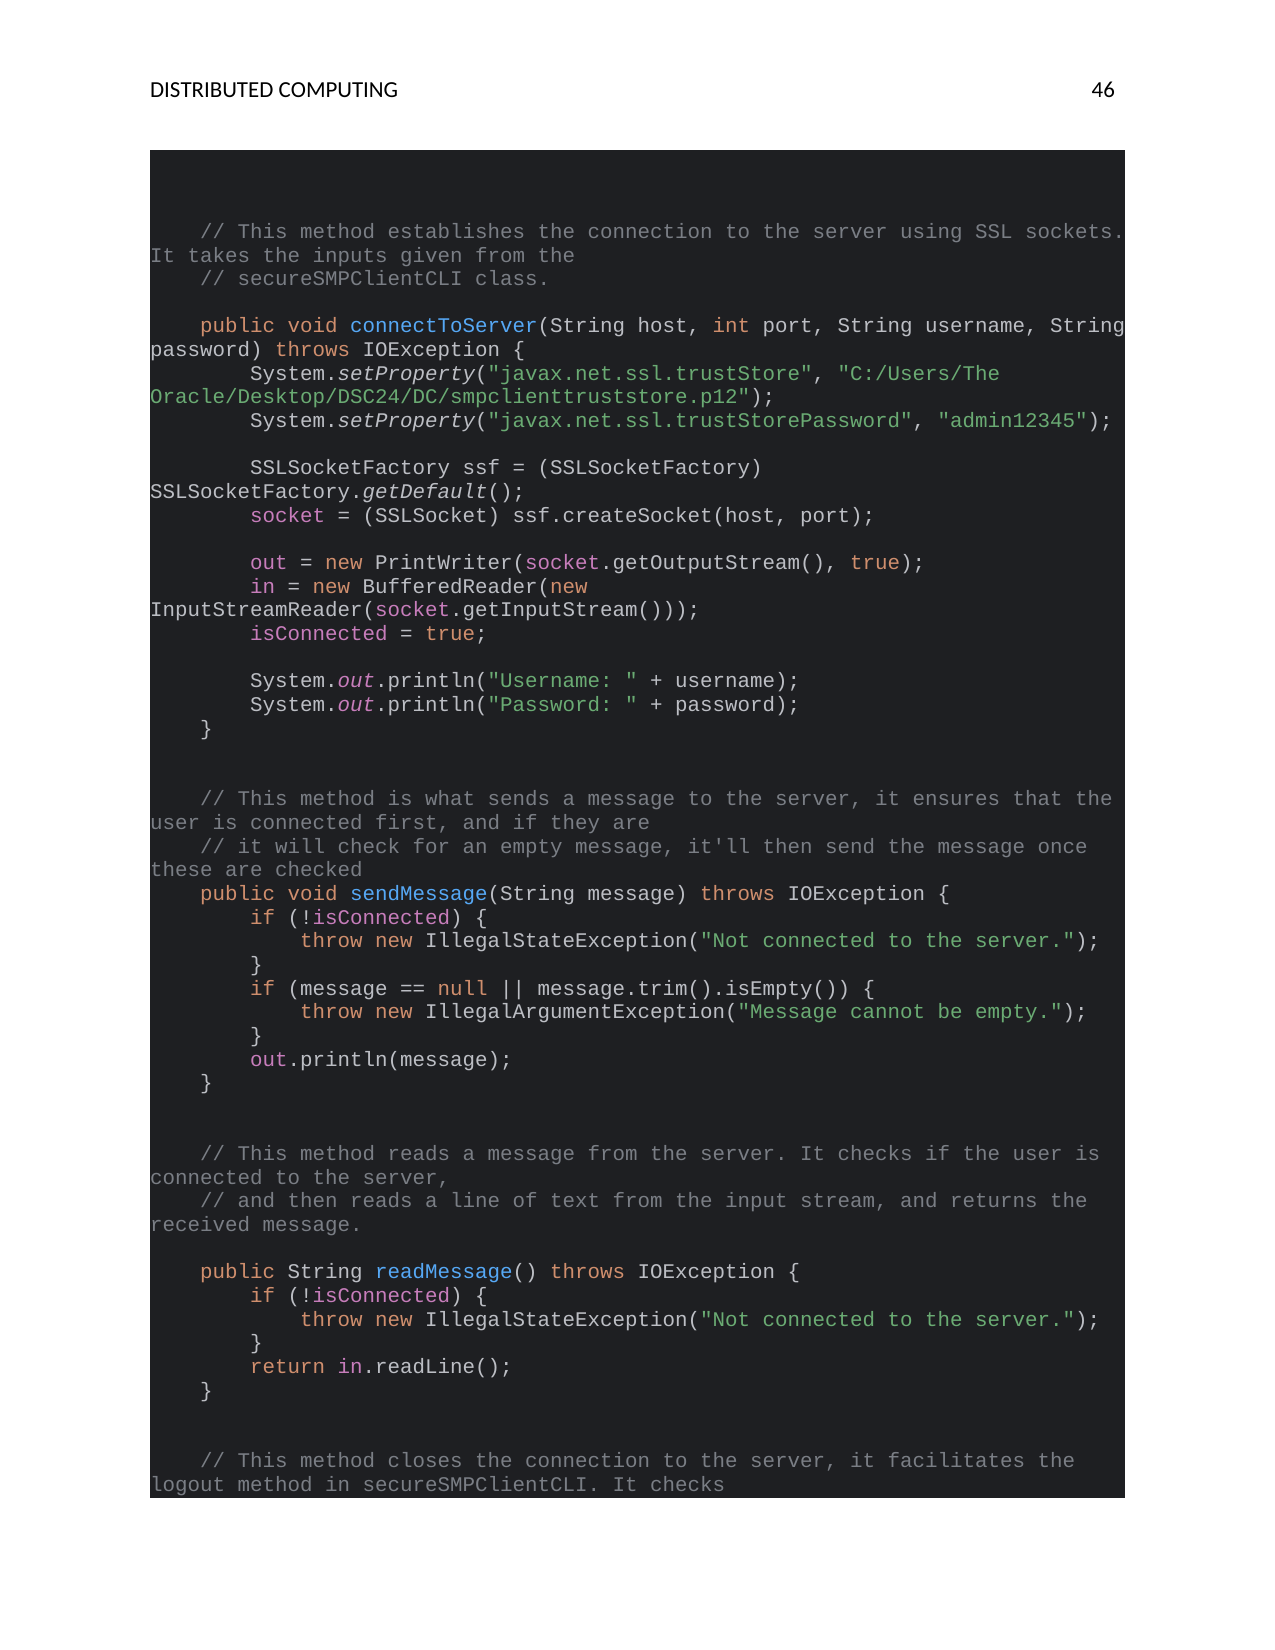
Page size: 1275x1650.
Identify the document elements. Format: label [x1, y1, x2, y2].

text [150, 150, 1125, 1498]
